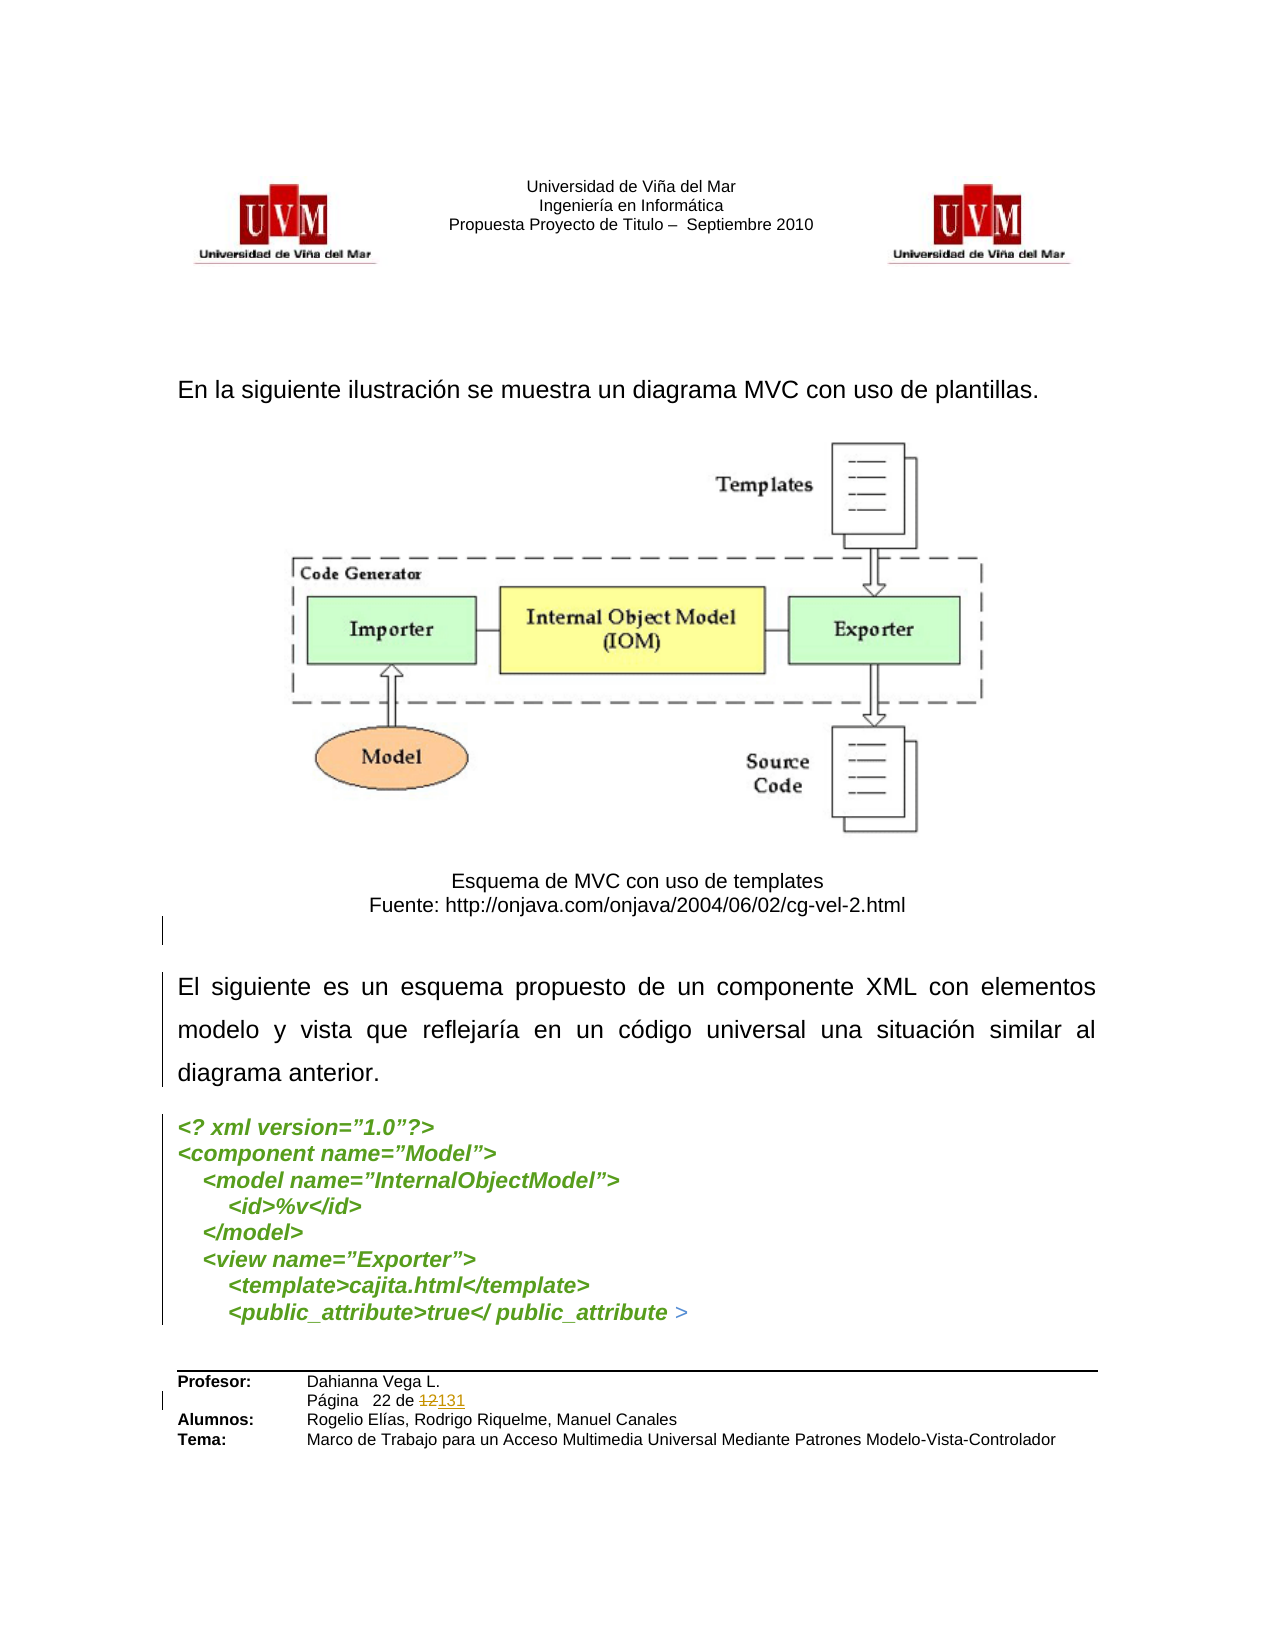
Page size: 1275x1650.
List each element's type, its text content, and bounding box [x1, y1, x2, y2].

picture [871, 176, 1084, 267]
text El siguiente es un esquema propuesto de un componente XML con elementos modelo y vista que reflejaría en un código universal una situación similar al diagrama anterior. [177, 972, 1098, 1087]
text Fuente: http://onjava.com/onjava/2004/06/02/cg-vel-2.html [177, 892, 1098, 916]
picture [177, 176, 390, 267]
text Esquema de MVC con uso de templates [177, 868, 1098, 892]
text En la siguiente ilustración se muestra un diagrama MVC con uso de plantillas. [177, 375, 1098, 404]
picture [283, 430, 992, 842]
